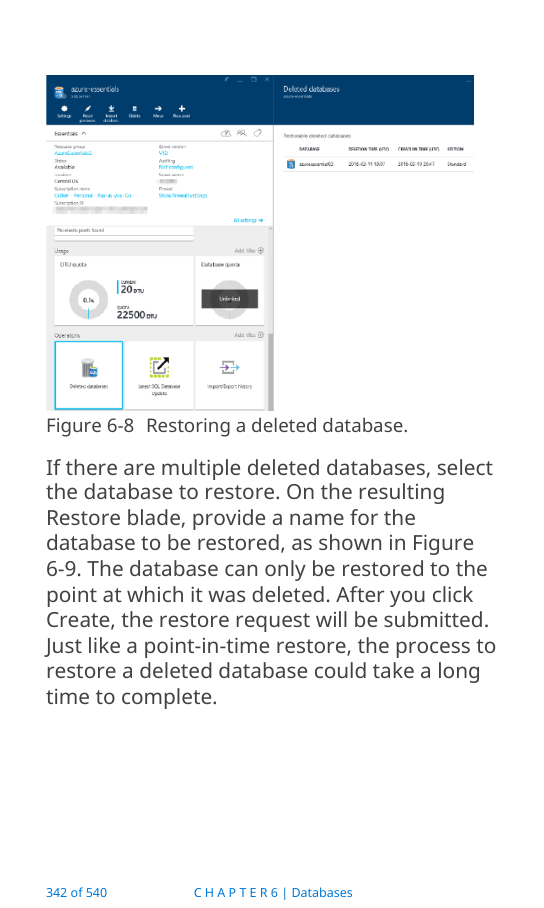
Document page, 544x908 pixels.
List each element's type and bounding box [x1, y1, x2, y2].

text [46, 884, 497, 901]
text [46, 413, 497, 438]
picture [46, 75, 474, 411]
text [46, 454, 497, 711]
